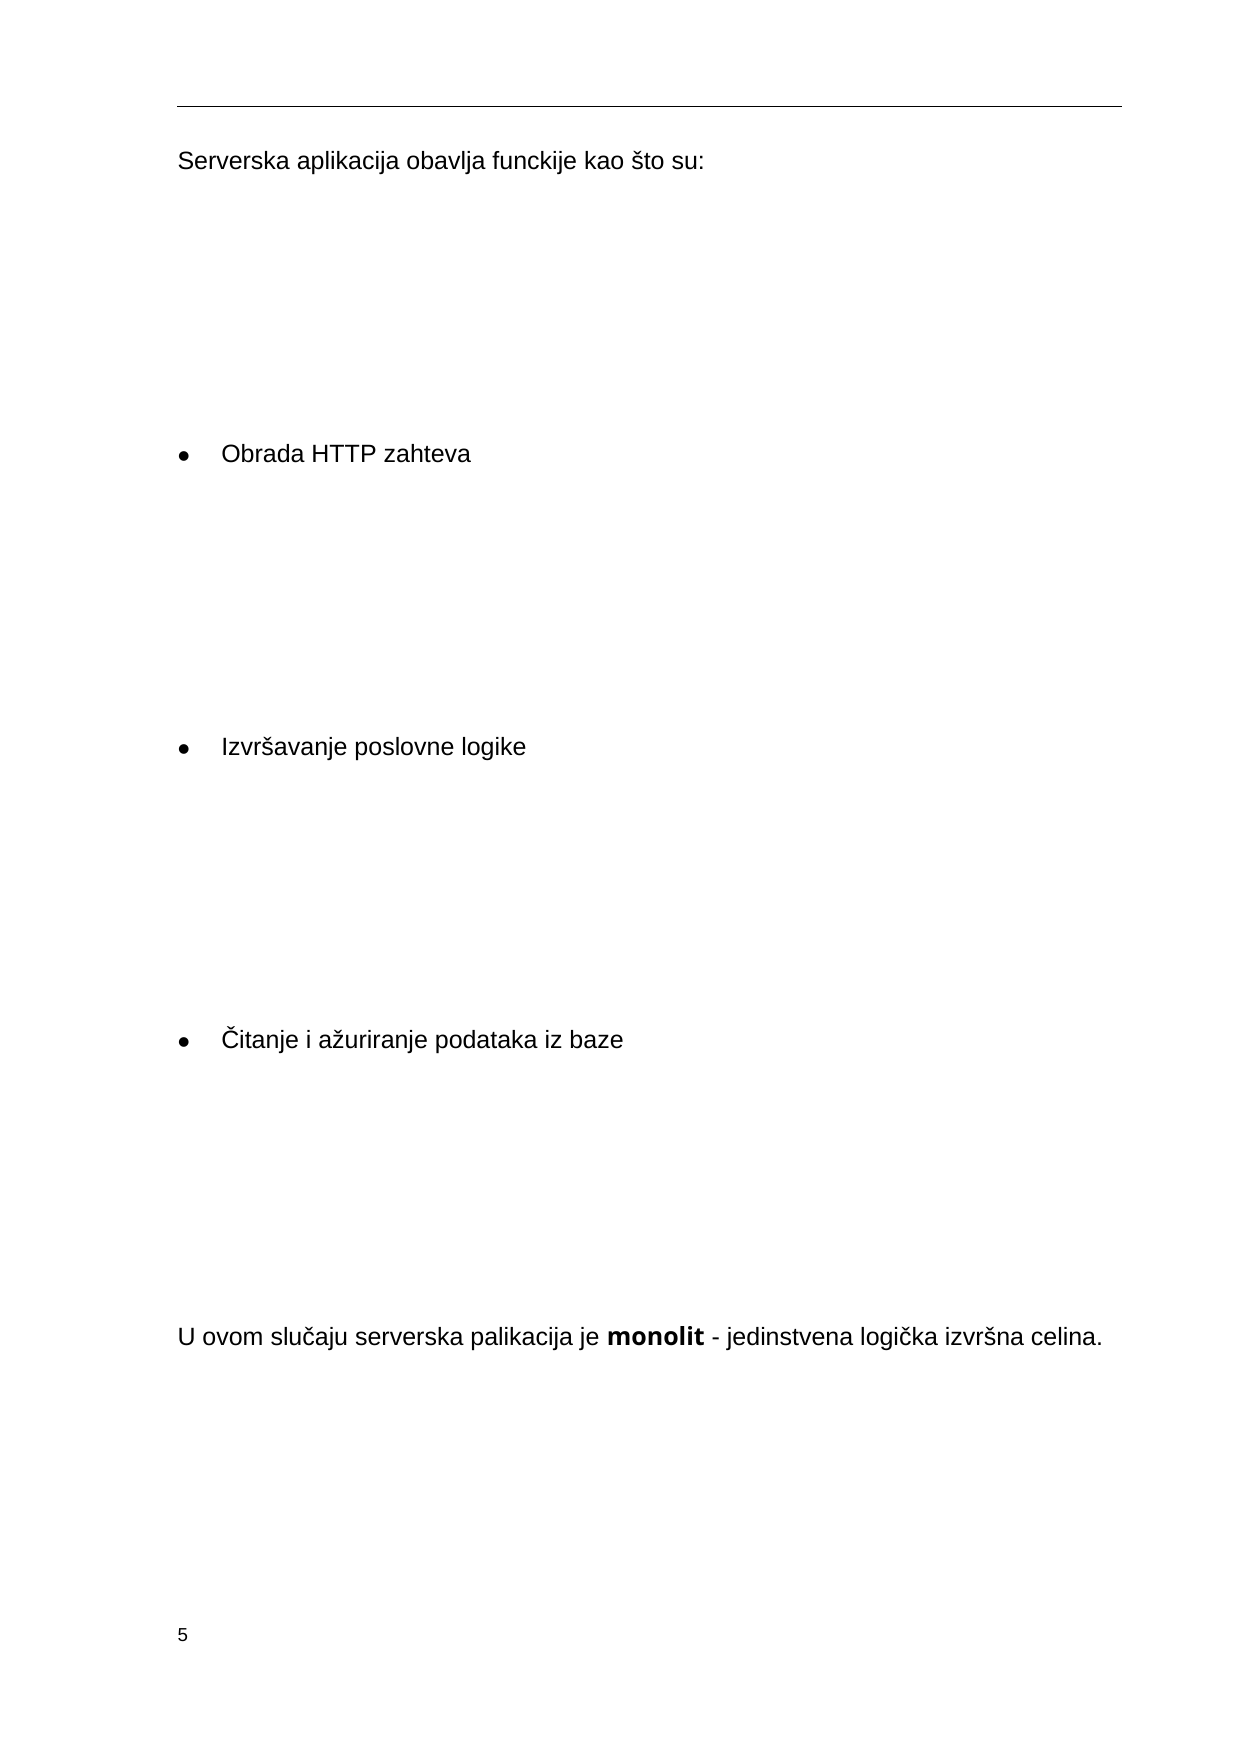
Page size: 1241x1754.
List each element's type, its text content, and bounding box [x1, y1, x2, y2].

list U ovom slučaju serverska palikacija je monolit - jedinstvena logička izvršna celina. [177, 1319, 1122, 1353]
list Serverska aplikacija obavlja funckije kao što su: [177, 146, 1122, 175]
list Obrada HTTP zahteva [177, 439, 1122, 468]
list Izvršavanje poslovne logike [177, 732, 1122, 761]
list Čitanje i ažuriranje podataka iz baze [177, 1026, 1122, 1054]
